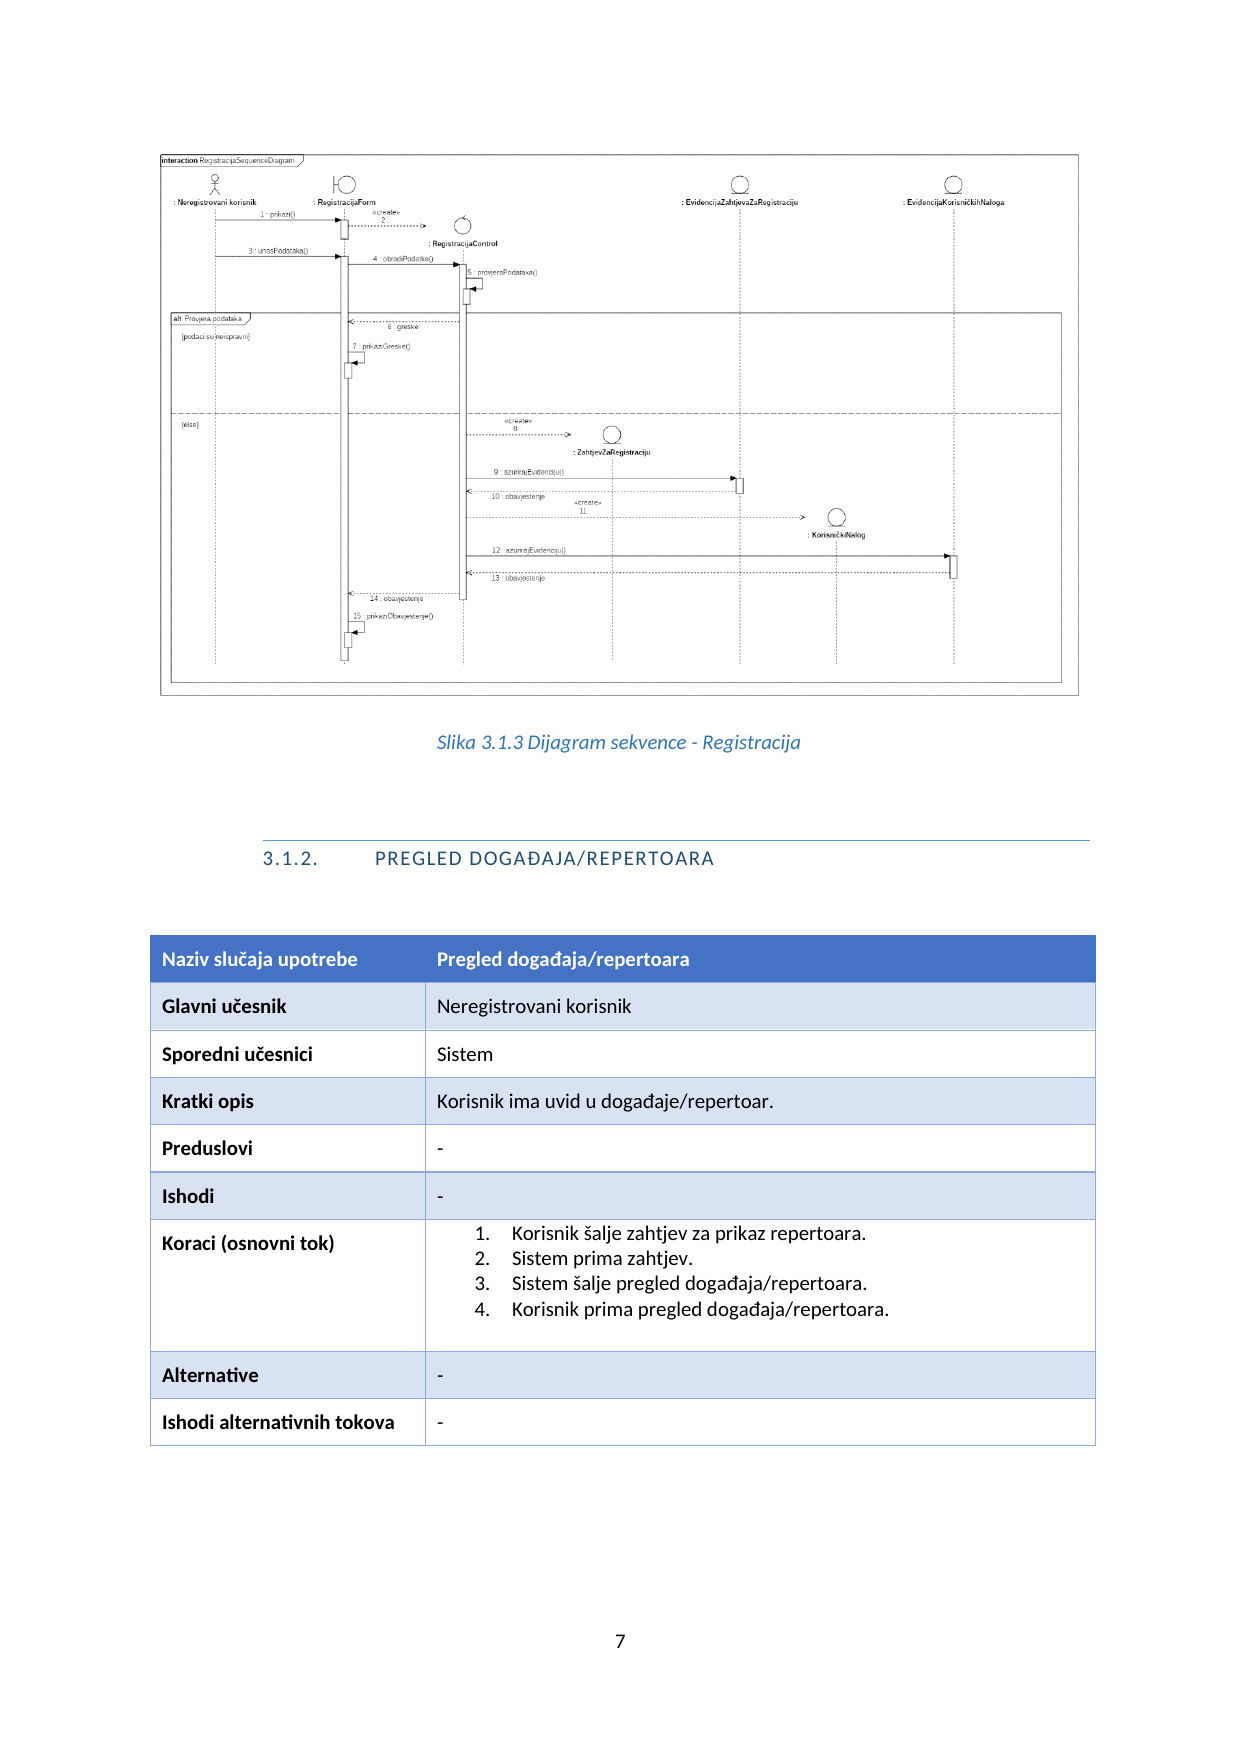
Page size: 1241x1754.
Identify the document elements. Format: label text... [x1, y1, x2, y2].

table_cell Alternative [151, 1352, 425, 1398]
table_cell Preduslovi [151, 1125, 425, 1171]
table_cell Korisnik ima uvid u događaje/repertoar. [426, 1078, 1095, 1124]
table_cell Koraci (osnovni tok) [151, 1220, 425, 1351]
table_cell - [426, 1173, 1095, 1219]
table_cell - [426, 1125, 1095, 1171]
table_cell Kratki opis [151, 1078, 425, 1124]
table_cell Neregistrovani korisnik [426, 983, 1095, 1029]
table_cell Ishodi [151, 1173, 425, 1219]
table_cell Ishodi alternativnih tokova [151, 1399, 425, 1445]
table_cell Glavni učesnik [151, 983, 425, 1029]
picture [155, 150, 1086, 705]
table_cell Sistem [426, 1031, 1095, 1077]
table_cell Korisnik šalje zahtjev za prikaz repertoara. Sistem prima zahtjev. Sistem šalje pregled događaja/repertoara. Korisnik prima pregled događaja/repertoara. [426, 1220, 1095, 1351]
table_cell Sporedni učesnici [151, 1031, 425, 1077]
table_header Naziv slučaja upotrebe [151, 936, 425, 982]
subtitle Pregled događaja/repertoara [262, 841, 1090, 871]
table_header Pregled događaja/repertoara [426, 936, 1095, 982]
table_cell - [426, 1399, 1095, 1445]
table_cell - [426, 1352, 1095, 1398]
